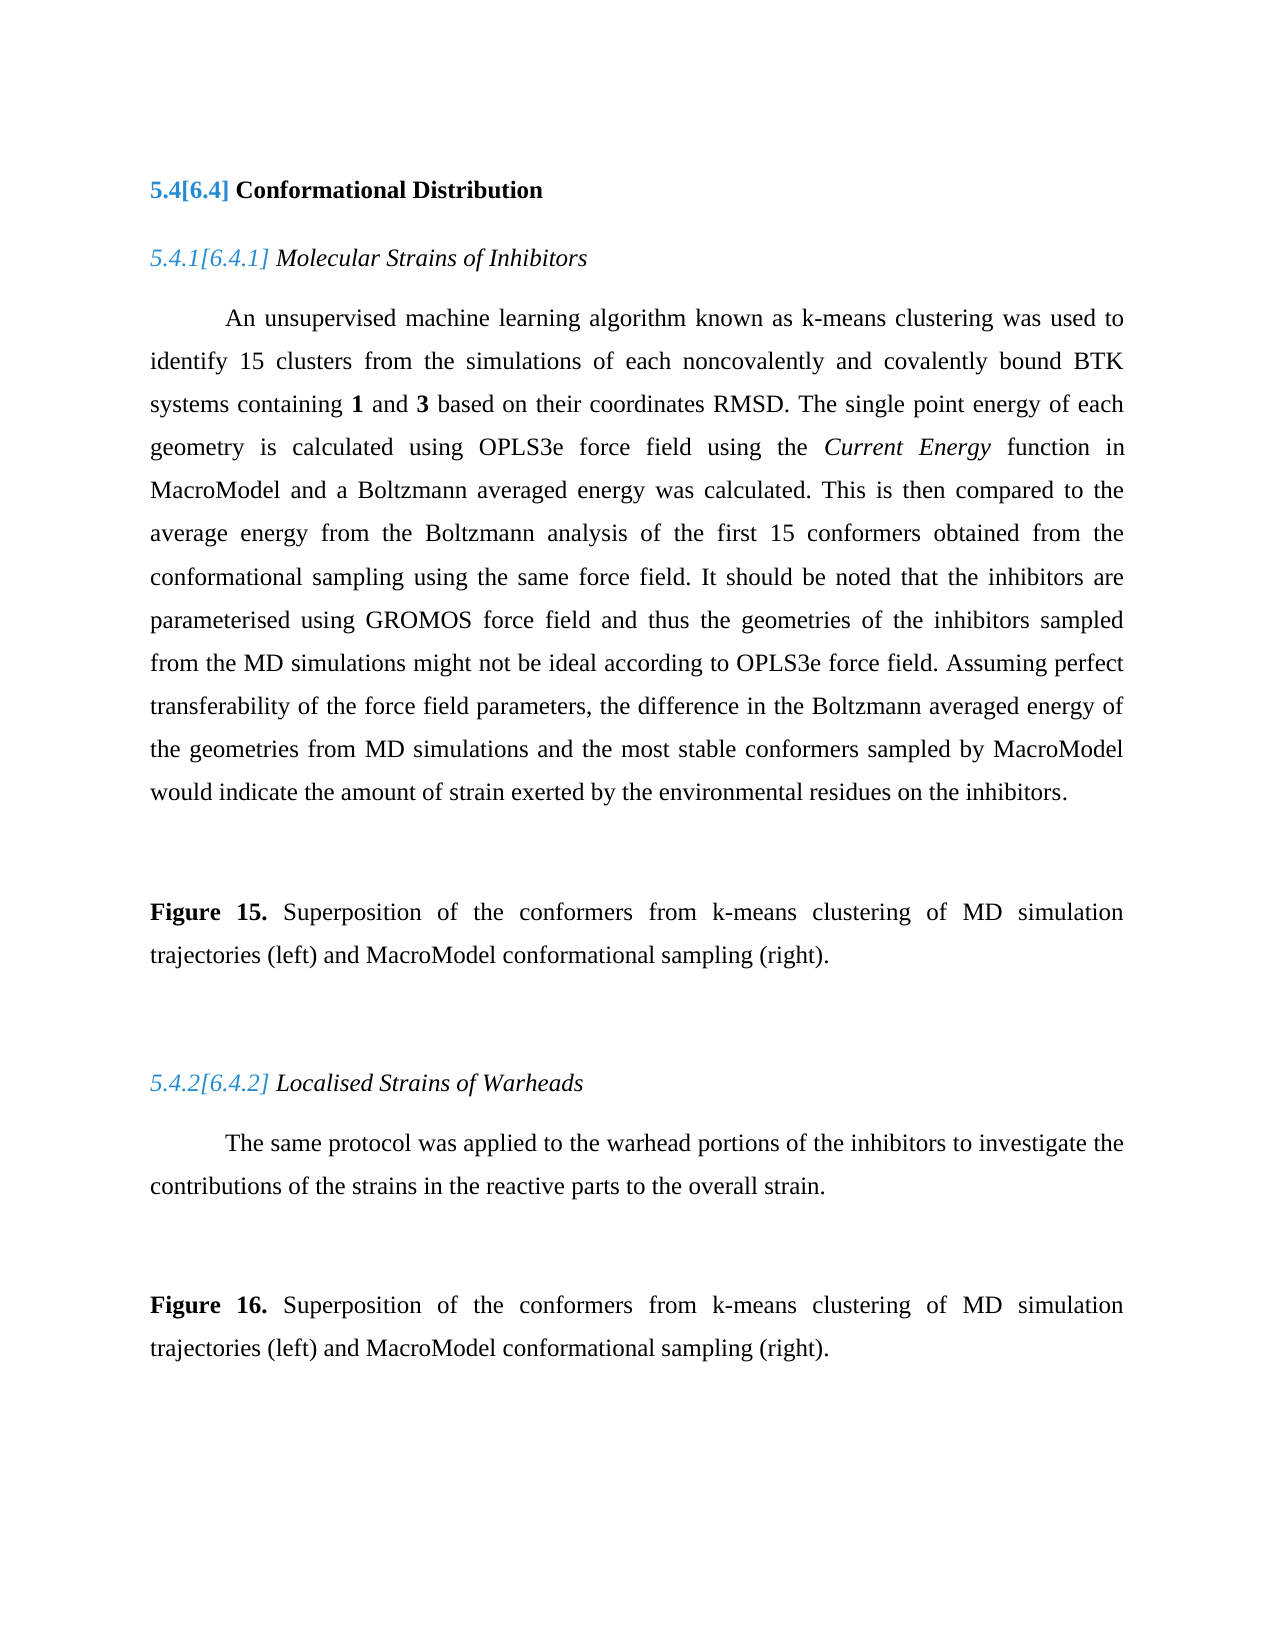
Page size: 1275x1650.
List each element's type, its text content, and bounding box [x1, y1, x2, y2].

text The same protocol was applied to the warhead portions of the inhibitors to investigate the contributions of the strains in the reactive parts to the overall strain. [150, 1128, 1125, 1199]
subtitle Conformational Distribution [150, 175, 1125, 204]
text Figure 15. Superposition of the conformers from k-means clustering of MD simulation trajectories (left) and MacroModel conformational sampling (right). [150, 897, 1125, 969]
text Figure 16. Superposition of the conformers from k-means clustering of MD simulation trajectories (left) and MacroModel conformational sampling (right). [150, 1290, 1125, 1362]
subtitle Molecular Strains of Inhibitors [150, 243, 1125, 272]
subtitle Localised Strains of Warheads [150, 1068, 1125, 1097]
text An unsupervised machine learning algorithm known as k-means clustering was used to identify 15 clusters from the simulations of each noncovalently and covalently bound BTK systems containing 1 and 3 based on their coordinates RMSD. The single point energy of each geometry is calculated using OPLS3e force field using the Current Energy function in MacroModel and a Boltzmann averaged energy was calculated. This is then compared to the average energy from the Boltzmann analysis of the first 15 conformers obtained from the conformational sampling using the same force field. It should be noted that the inhibitors are parameterised using GROMOS force field and thus the geometries of the inhibitors sampled from the MD simulations might not be ideal according to OPLS3e force field. Assuming perfect transferability of the force field parameters, the difference in the Boltzmann averaged energy of the geometries from MD simulations and the most stable conformers sampled by MacroModel would indicate the amount of strain exerted by the environmental residues on the inhibitors. [150, 303, 1125, 806]
